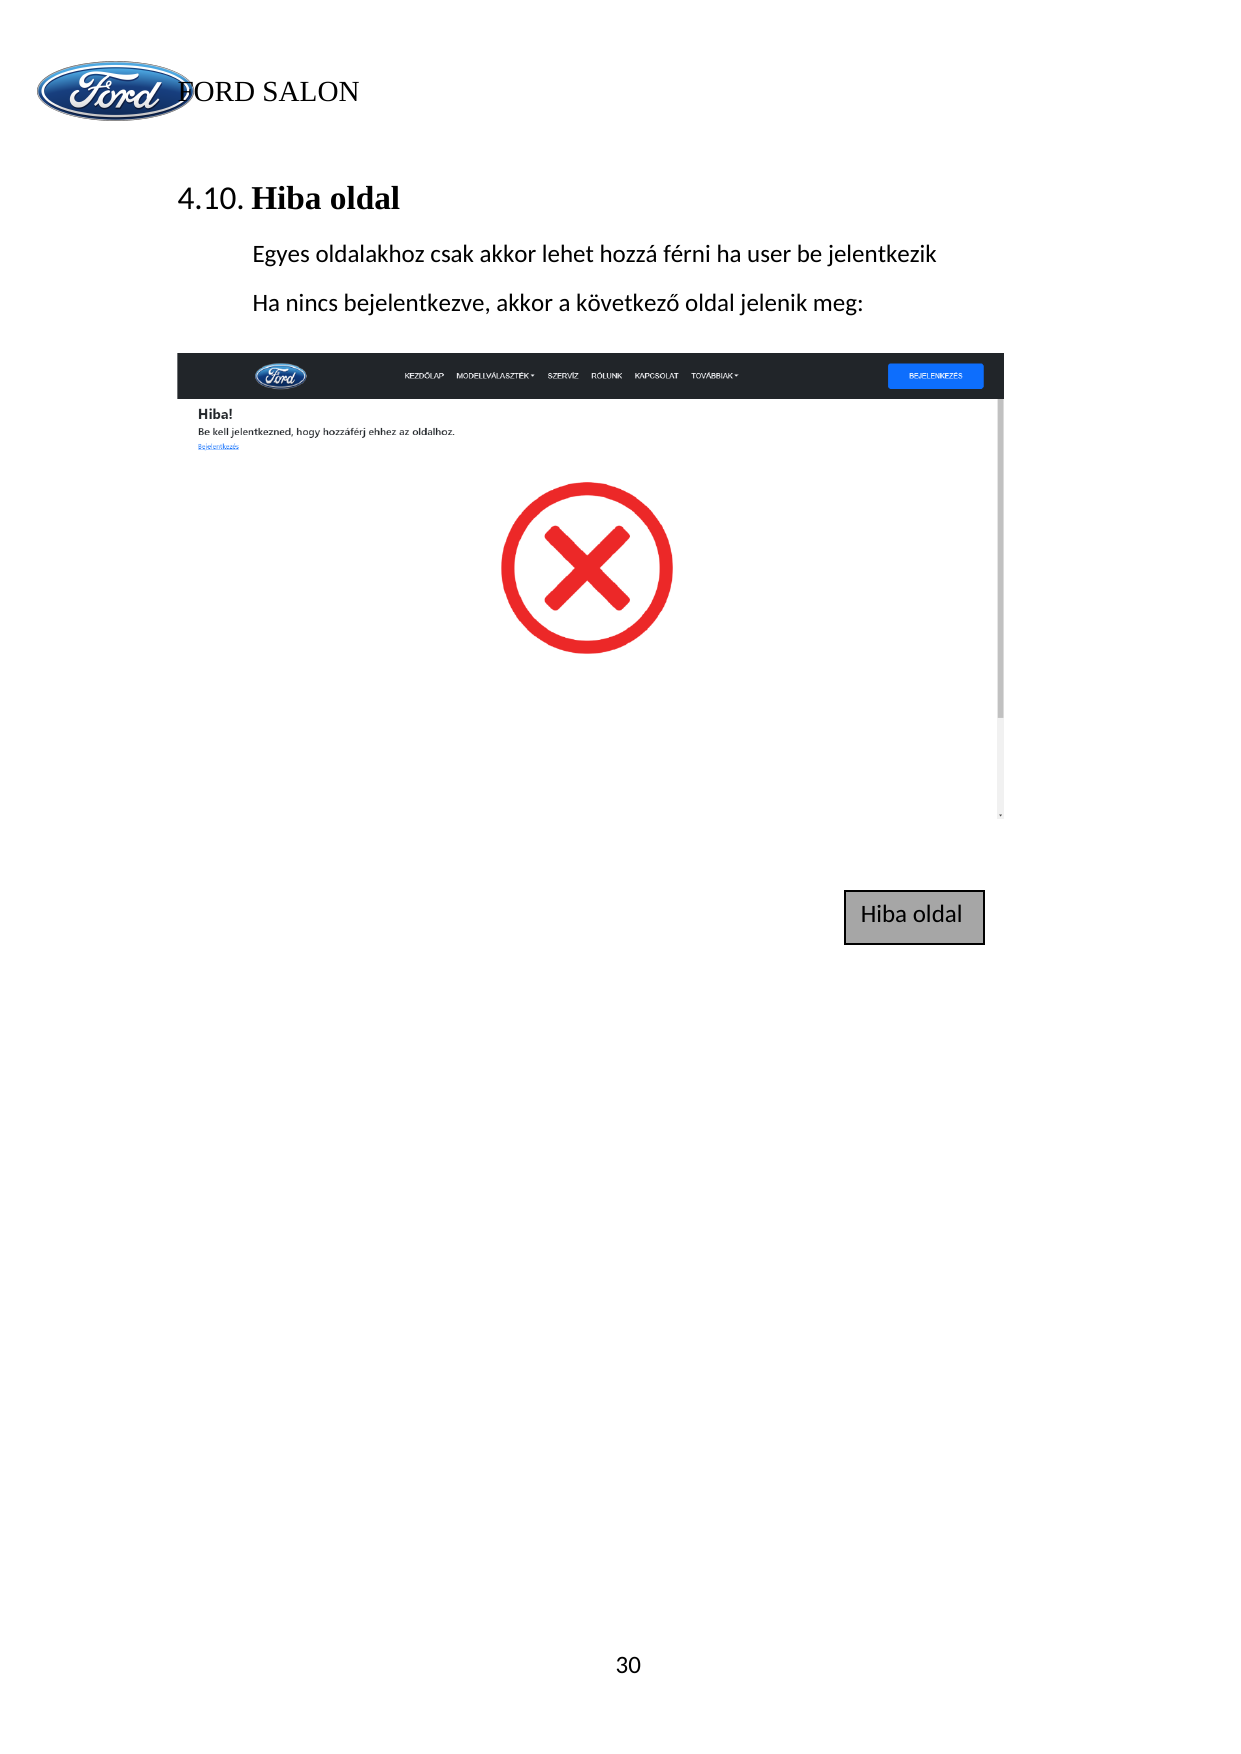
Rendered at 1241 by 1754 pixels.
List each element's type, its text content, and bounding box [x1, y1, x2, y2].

picture [177, 353, 1004, 819]
picture [37, 61, 194, 121]
text Ha nincs bejelentkezve, akkor a következő oldal jelenik meg: [252, 287, 1004, 318]
text Egyes oldalakhoz csak akkor lehet hozzá férni ha user be jelentkezik [252, 238, 1004, 269]
subtitle Hiba oldal [177, 177, 1004, 218]
